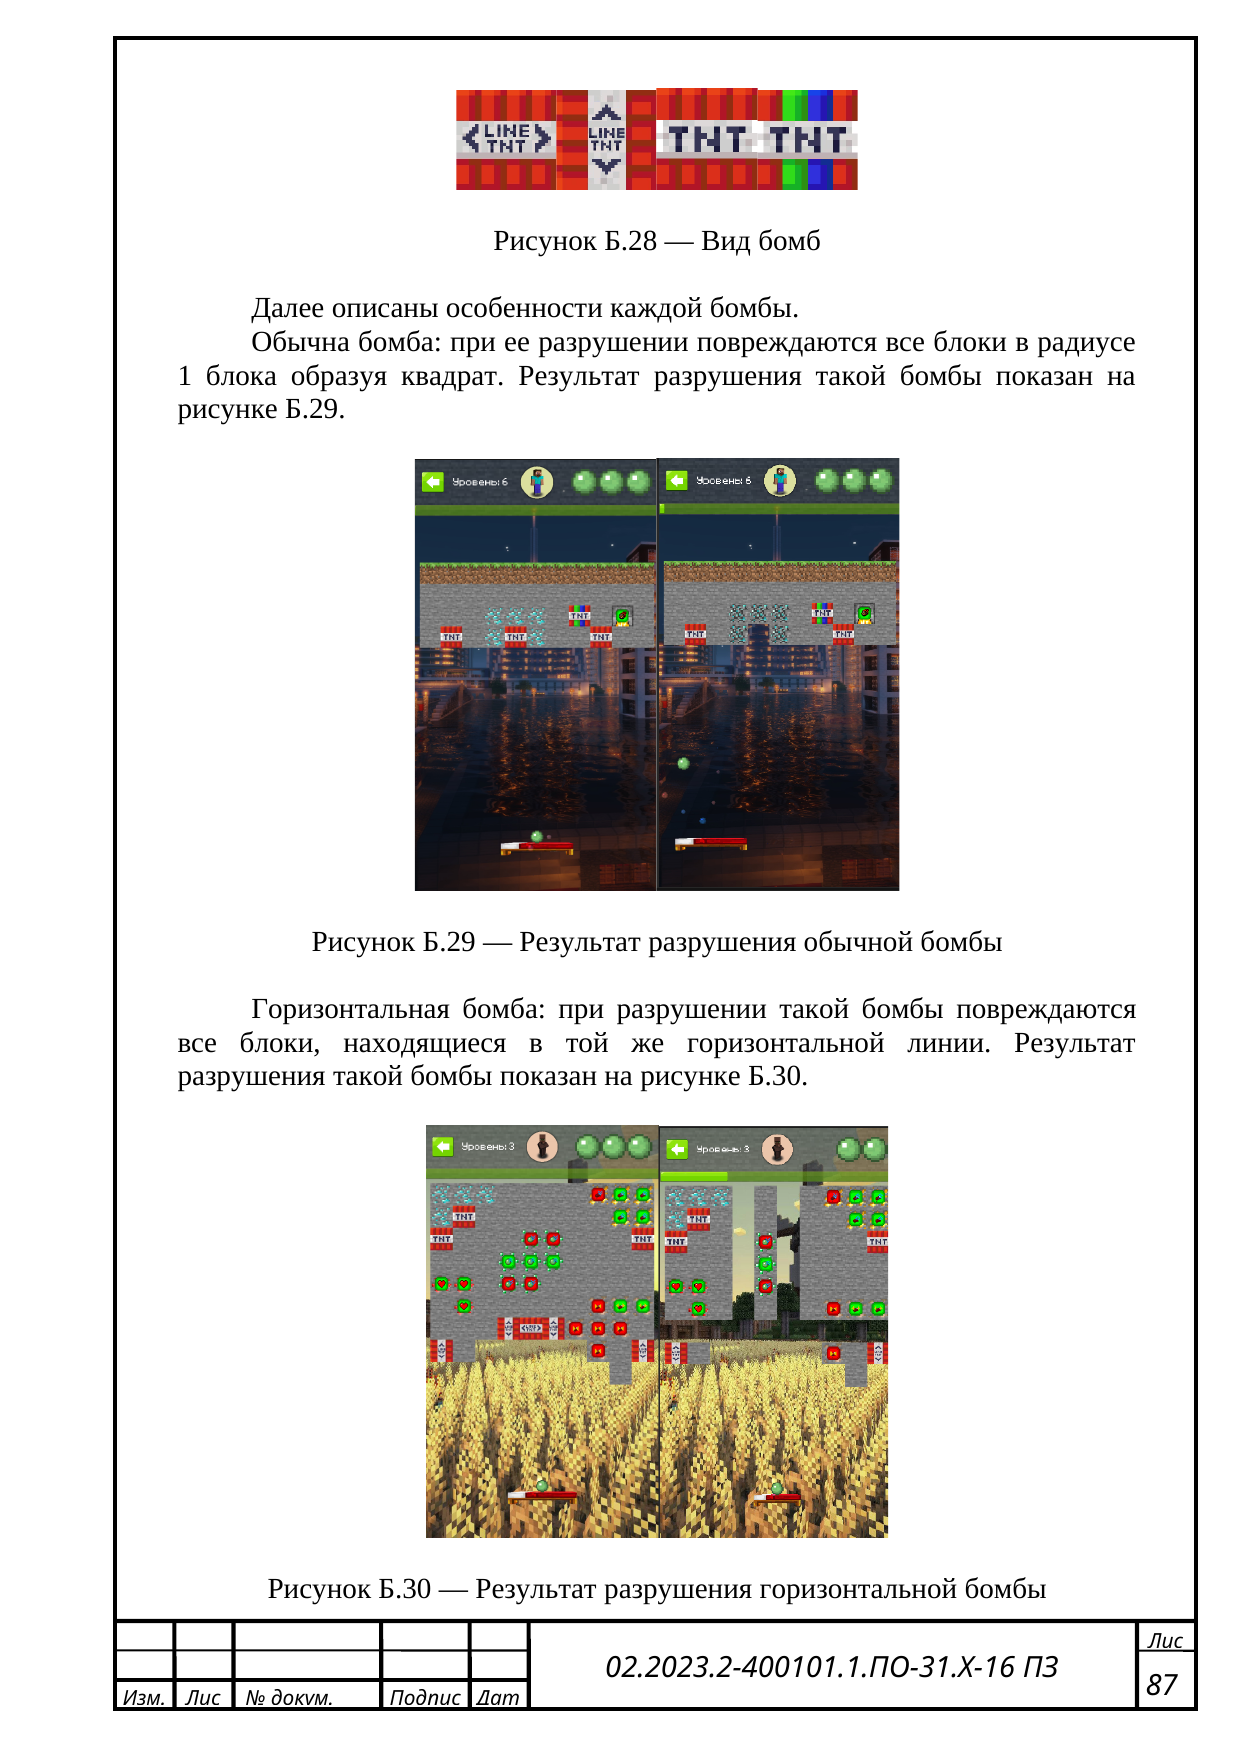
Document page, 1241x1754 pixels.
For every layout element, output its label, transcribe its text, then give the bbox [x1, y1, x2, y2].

text Горизонтальная бомба: при разрушении такой бомбы повреждаются все блоки, находящиеся в той же горизонтальной линии. Результат разрушения такой бомбы показан на рисунке Б.30. [177, 991, 1137, 1092]
text Рисунок Б.28 — Вид бомб [177, 223, 1137, 257]
text Далее описаны особенности каждой бомбы. [177, 291, 1137, 324]
picture [414, 458, 900, 891]
picture [456, 88, 858, 190]
text Рисунок Б.29 — Результат разрушения обычной бомбы [177, 924, 1137, 958]
text Обычна бомба: при ее разрушении повреждаются все блоки в радиусе 1 блока образуя квадрат. Результат разрушения такой бомбы показан на рисунке Б.29. [177, 324, 1137, 425]
text Рисунок Б.30 — Результат разрушения горизонтальной бомбы [177, 1572, 1137, 1605]
picture [426, 1125, 889, 1538]
